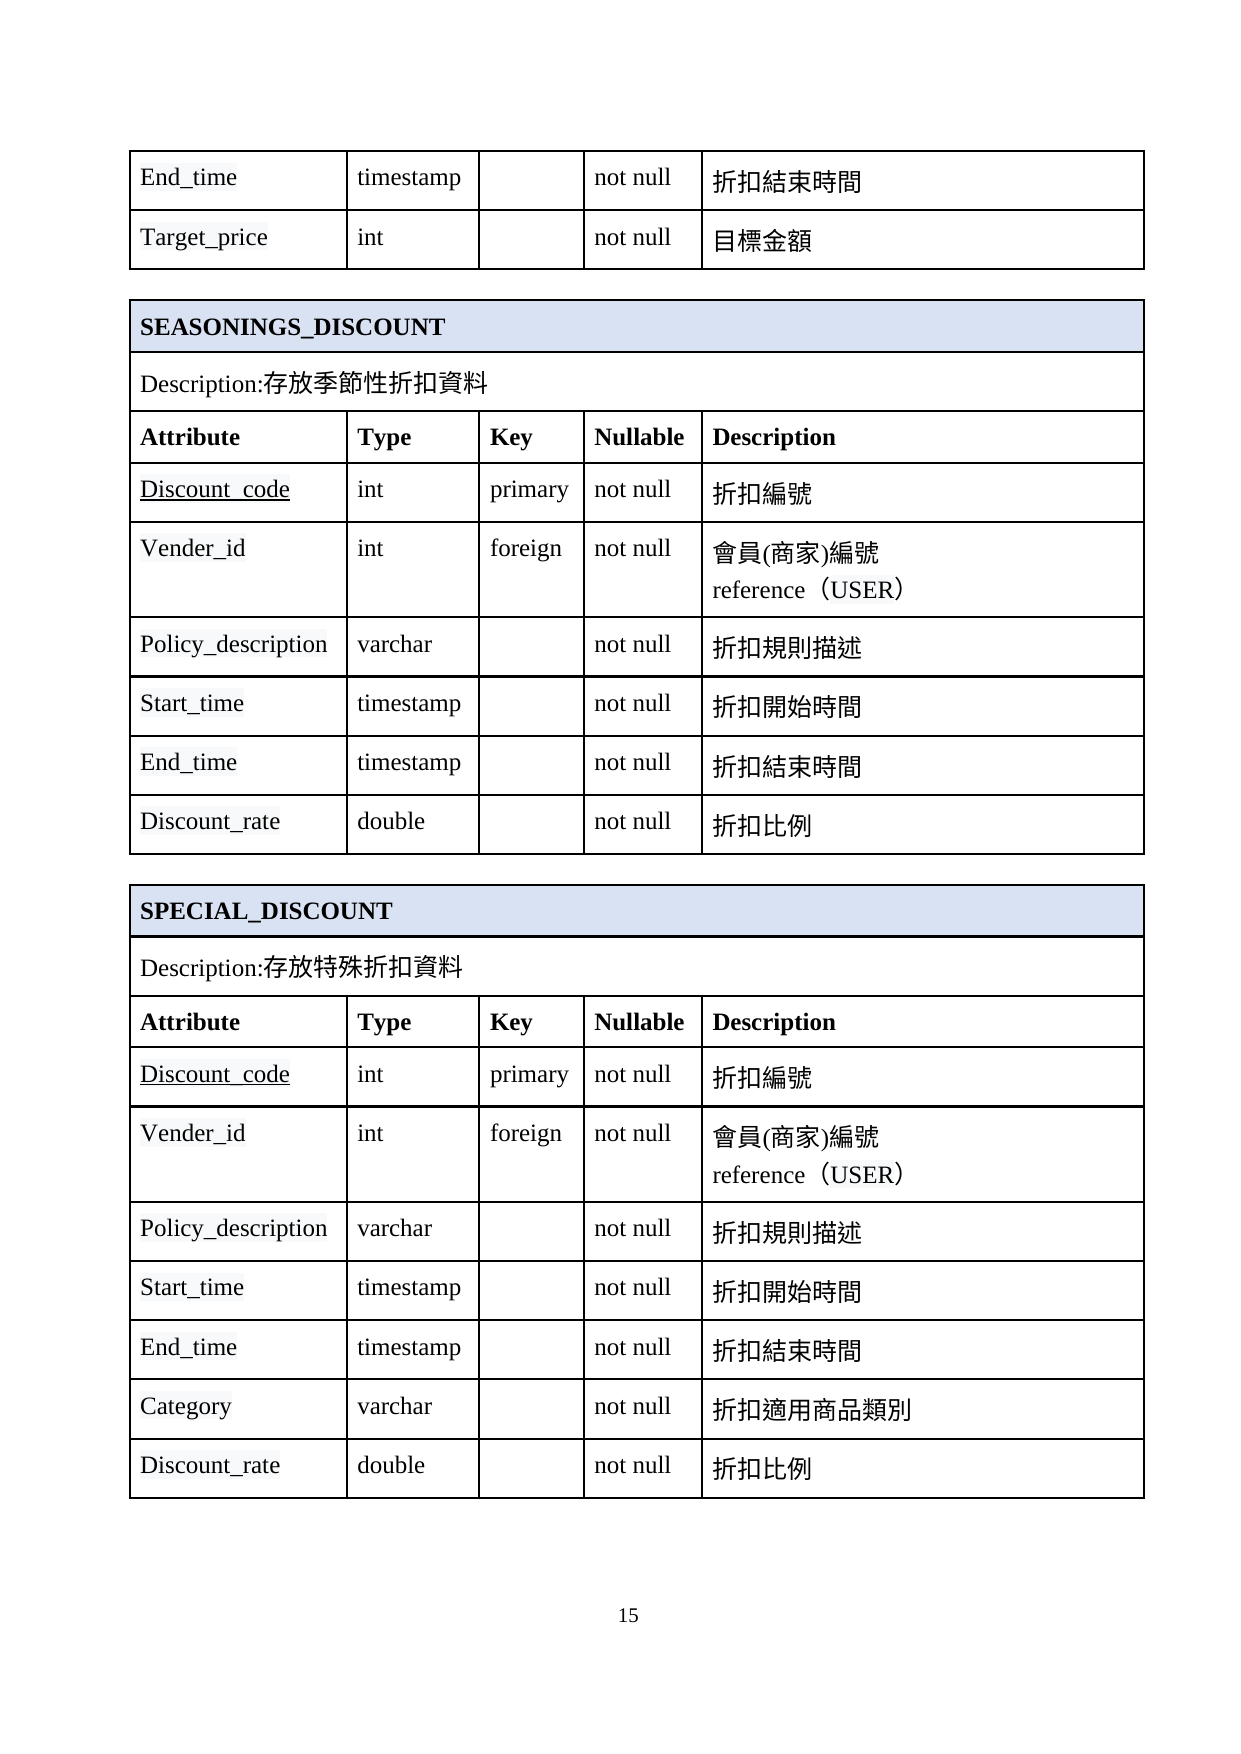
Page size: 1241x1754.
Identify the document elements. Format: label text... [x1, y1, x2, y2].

table_cell not null [585, 211, 701, 268]
table_cell Target_price [131, 211, 346, 268]
table_cell 折扣開始時間 [703, 1262, 1143, 1319]
table_cell Policy_description [131, 1203, 346, 1260]
table_cell Nullable [585, 412, 701, 462]
table_cell Type [348, 412, 478, 462]
table_cell Category [131, 1380, 346, 1437]
table_cell Start_time [131, 678, 346, 734]
table_cell Discount_rate [131, 1440, 346, 1497]
table_cell [480, 1203, 583, 1260]
table_cell Policy_description [131, 618, 346, 675]
table_cell timestamp [348, 678, 478, 734]
table_cell int [348, 1048, 478, 1105]
table_cell [480, 1380, 583, 1437]
table_cell not null [585, 737, 701, 794]
table_cell timestamp [348, 1321, 478, 1378]
table_cell double [348, 796, 478, 853]
table_cell varchar [348, 618, 478, 675]
table_header SEASONINGS_DISCOUNT [131, 301, 1143, 351]
table_cell 折扣編號 [703, 1048, 1143, 1105]
table_cell primary [480, 464, 583, 521]
table_cell 折扣規則描述 [703, 1203, 1143, 1260]
table_cell not null [585, 618, 701, 675]
table_cell [480, 796, 583, 853]
table_cell End_time [131, 1321, 346, 1378]
table_cell 折扣結束時間 [703, 737, 1143, 794]
table_cell not null [585, 796, 701, 853]
table_cell Start_time [131, 1262, 346, 1319]
table_cell 折扣適用商品類別 [703, 1380, 1143, 1437]
table_cell [480, 152, 583, 209]
table_cell int [348, 1108, 478, 1201]
table_cell Description [703, 997, 1143, 1046]
table_cell 會員(商家)編號 reference（USER） [703, 1108, 1143, 1201]
table_cell [480, 1262, 583, 1319]
table_cell Discount_code [131, 1048, 346, 1105]
table_cell timestamp [348, 1262, 478, 1319]
table_cell not null [585, 464, 701, 521]
table_cell not null [585, 1321, 701, 1378]
table_cell Vender_id [131, 523, 346, 616]
table_cell End_time [131, 152, 346, 209]
table_cell [480, 211, 583, 268]
table_cell 折扣規則描述 [703, 618, 1143, 675]
table_cell timestamp [348, 152, 478, 209]
table_cell [480, 678, 583, 734]
table_cell 折扣結束時間 [703, 152, 1143, 209]
table_cell Type [348, 997, 478, 1046]
table_cell not null [585, 1048, 701, 1105]
table_cell Description:存放特殊折扣資料 [131, 938, 1143, 994]
table_cell Discount_code [131, 464, 346, 521]
table_cell int [348, 211, 478, 268]
table_cell foreign [480, 523, 583, 616]
table_cell not null [585, 523, 701, 616]
table_cell 會員(商家)編號 reference（USER） [703, 523, 1143, 616]
table_cell [480, 1440, 583, 1497]
table_cell Attribute [131, 997, 346, 1046]
table_cell not null [585, 1203, 701, 1260]
table_cell Nullable [585, 997, 701, 1046]
table_cell End_time [131, 737, 346, 794]
table_cell not null [585, 1380, 701, 1437]
table_cell not null [585, 1262, 701, 1319]
table_cell [480, 737, 583, 794]
table_cell double [348, 1440, 478, 1497]
table_cell not null [585, 1440, 701, 1497]
table_cell 折扣結束時間 [703, 1321, 1143, 1378]
table_cell Vender_id [131, 1108, 346, 1201]
table_cell Description [703, 412, 1143, 462]
table_cell foreign [480, 1108, 583, 1201]
table_cell 折扣開始時間 [703, 678, 1143, 734]
table_cell not null [585, 152, 701, 209]
table_cell [480, 1321, 583, 1378]
table_cell 折扣編號 [703, 464, 1143, 521]
table_cell [480, 618, 583, 675]
table_cell Description:存放季節性折扣資料 [131, 353, 1143, 410]
table_cell primary [480, 1048, 583, 1105]
table_cell int [348, 523, 478, 616]
table_cell Attribute [131, 412, 346, 462]
table_cell 目標金額 [703, 211, 1143, 268]
table_cell 折扣比例 [703, 796, 1143, 853]
table_cell not null [585, 1108, 701, 1201]
table_cell varchar [348, 1380, 478, 1437]
table_cell Key [480, 997, 583, 1046]
table_cell varchar [348, 1203, 478, 1260]
table_cell int [348, 464, 478, 521]
table_cell 折扣比例 [703, 1440, 1143, 1497]
table_cell not null [585, 678, 701, 734]
table_cell Discount_rate [131, 796, 346, 853]
table_cell Key [480, 412, 583, 462]
table_header SPECIAL_DISCOUNT [131, 886, 1143, 935]
table_cell timestamp [348, 737, 478, 794]
